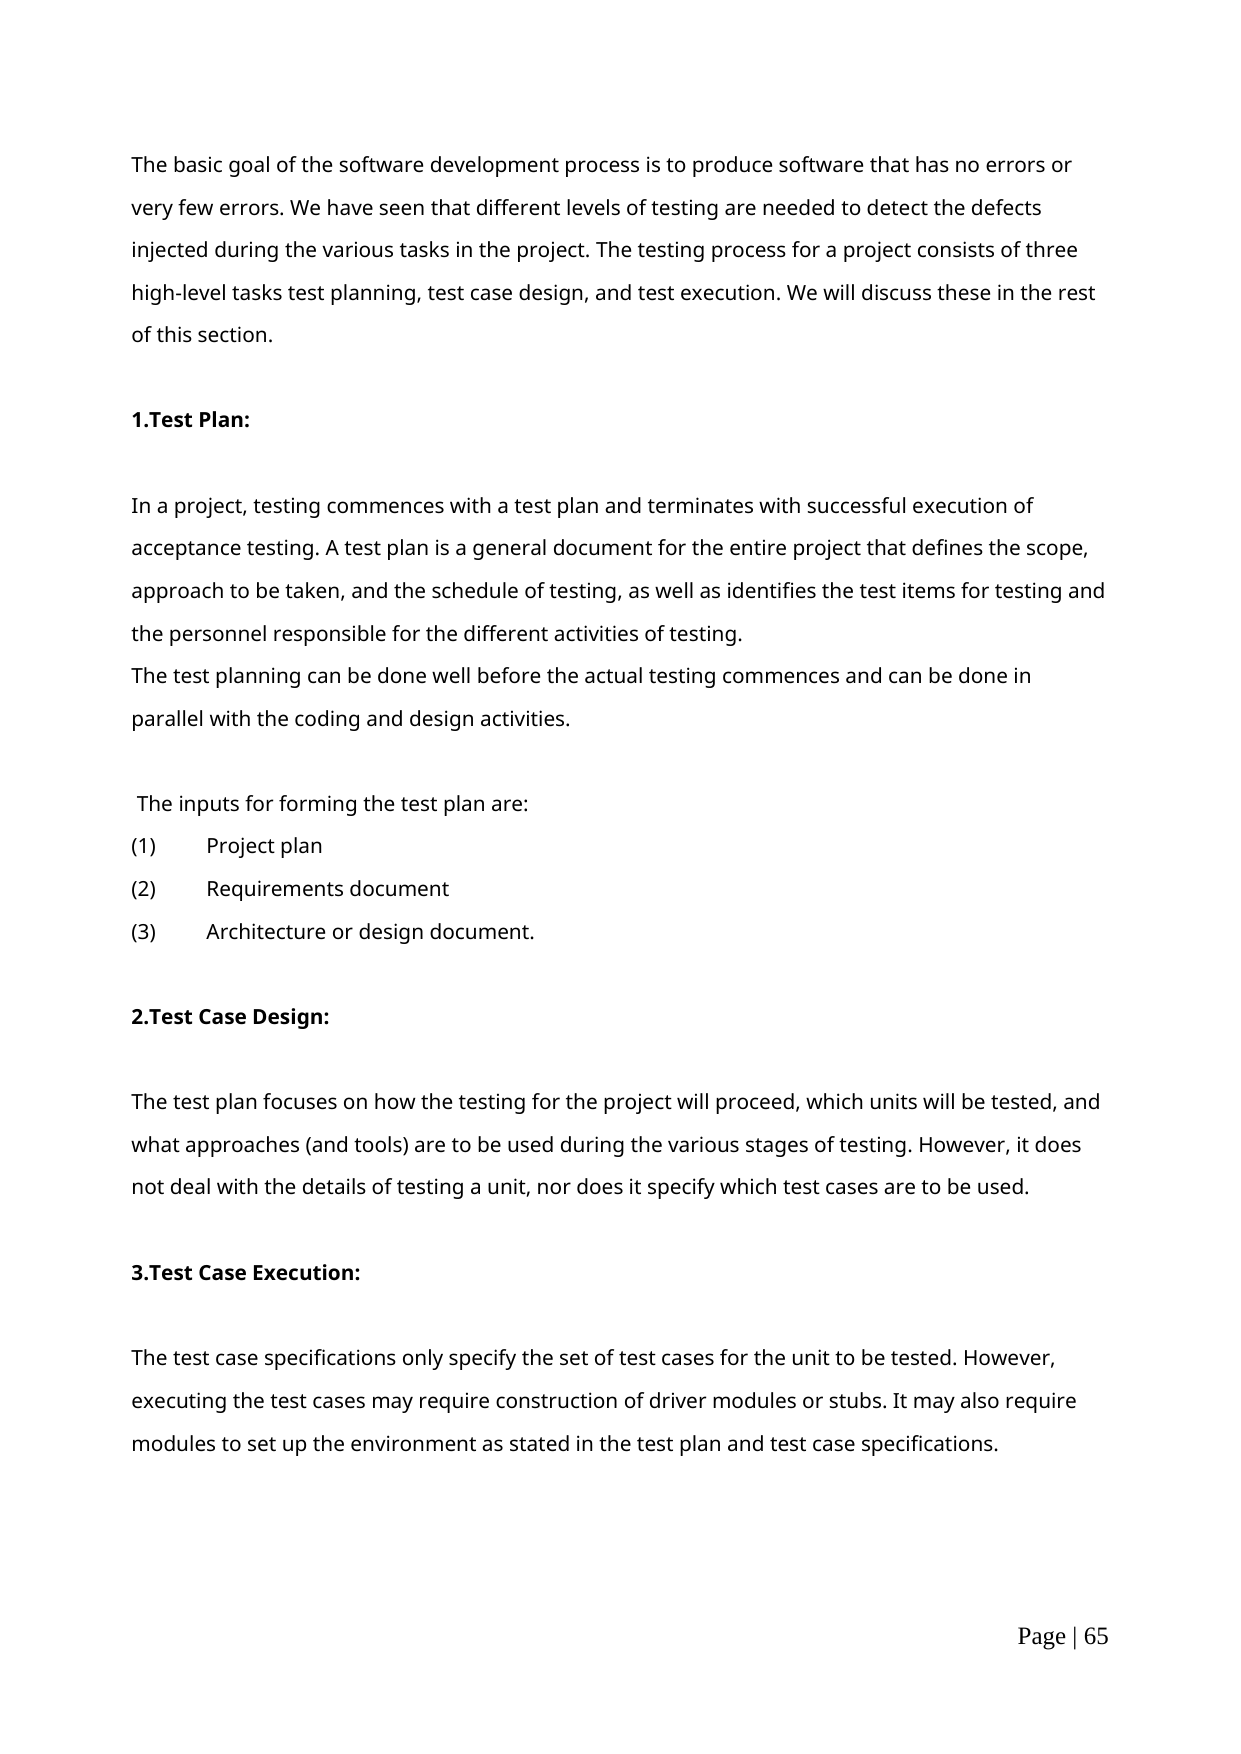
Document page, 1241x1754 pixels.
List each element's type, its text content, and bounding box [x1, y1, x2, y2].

text The test plan focuses on how the testing for the project will proceed, which units will be tested, and what approaches (and tools) are to be used during the various stages of testing. However, it does not deal with the details of testing a unit, nor does it specify which test cases are to be used. [131, 1087, 1108, 1201]
text 2.Test Case Design: [131, 1002, 1108, 1031]
text 3.Test Case Execution: [131, 1258, 1108, 1287]
text The basic goal of the software development process is to produce software that has no errors or very few errors. We have seen that different levels of testing are needed to detect the defects injected during the various tasks in the project. The testing process for a project consists of three high-level tasks test planning, test case design, and test execution. We will discuss these in the rest of this section. [131, 150, 1108, 349]
text The inputs for forming the test plan are: [131, 789, 1108, 817]
text (2) Requirements document [131, 874, 1108, 903]
text In a project, testing commences with a test plan and terminates with successful execution of acceptance testing. A test plan is a general document for the entire project that defines the scope, approach to be taken, and the schedule of testing, as well as identifies the test items for testing and the personnel responsible for the different activities of testing. [131, 491, 1108, 647]
text 1.Test Plan: [131, 406, 1108, 434]
text The test planning can be done well before the actual testing commences and can be done in parallel with the coding and design activities. [131, 661, 1108, 732]
text (1) Project plan [131, 832, 1108, 860]
text The test case specifications only specify the set of test cases for the unit to be tested. However, executing the test cases may require construction of driver modules or stubs. It may also require modules to set up the environment as stated in the test plan and test case specifications. [131, 1343, 1108, 1457]
text (3) Architecture or design document. [131, 917, 1108, 945]
